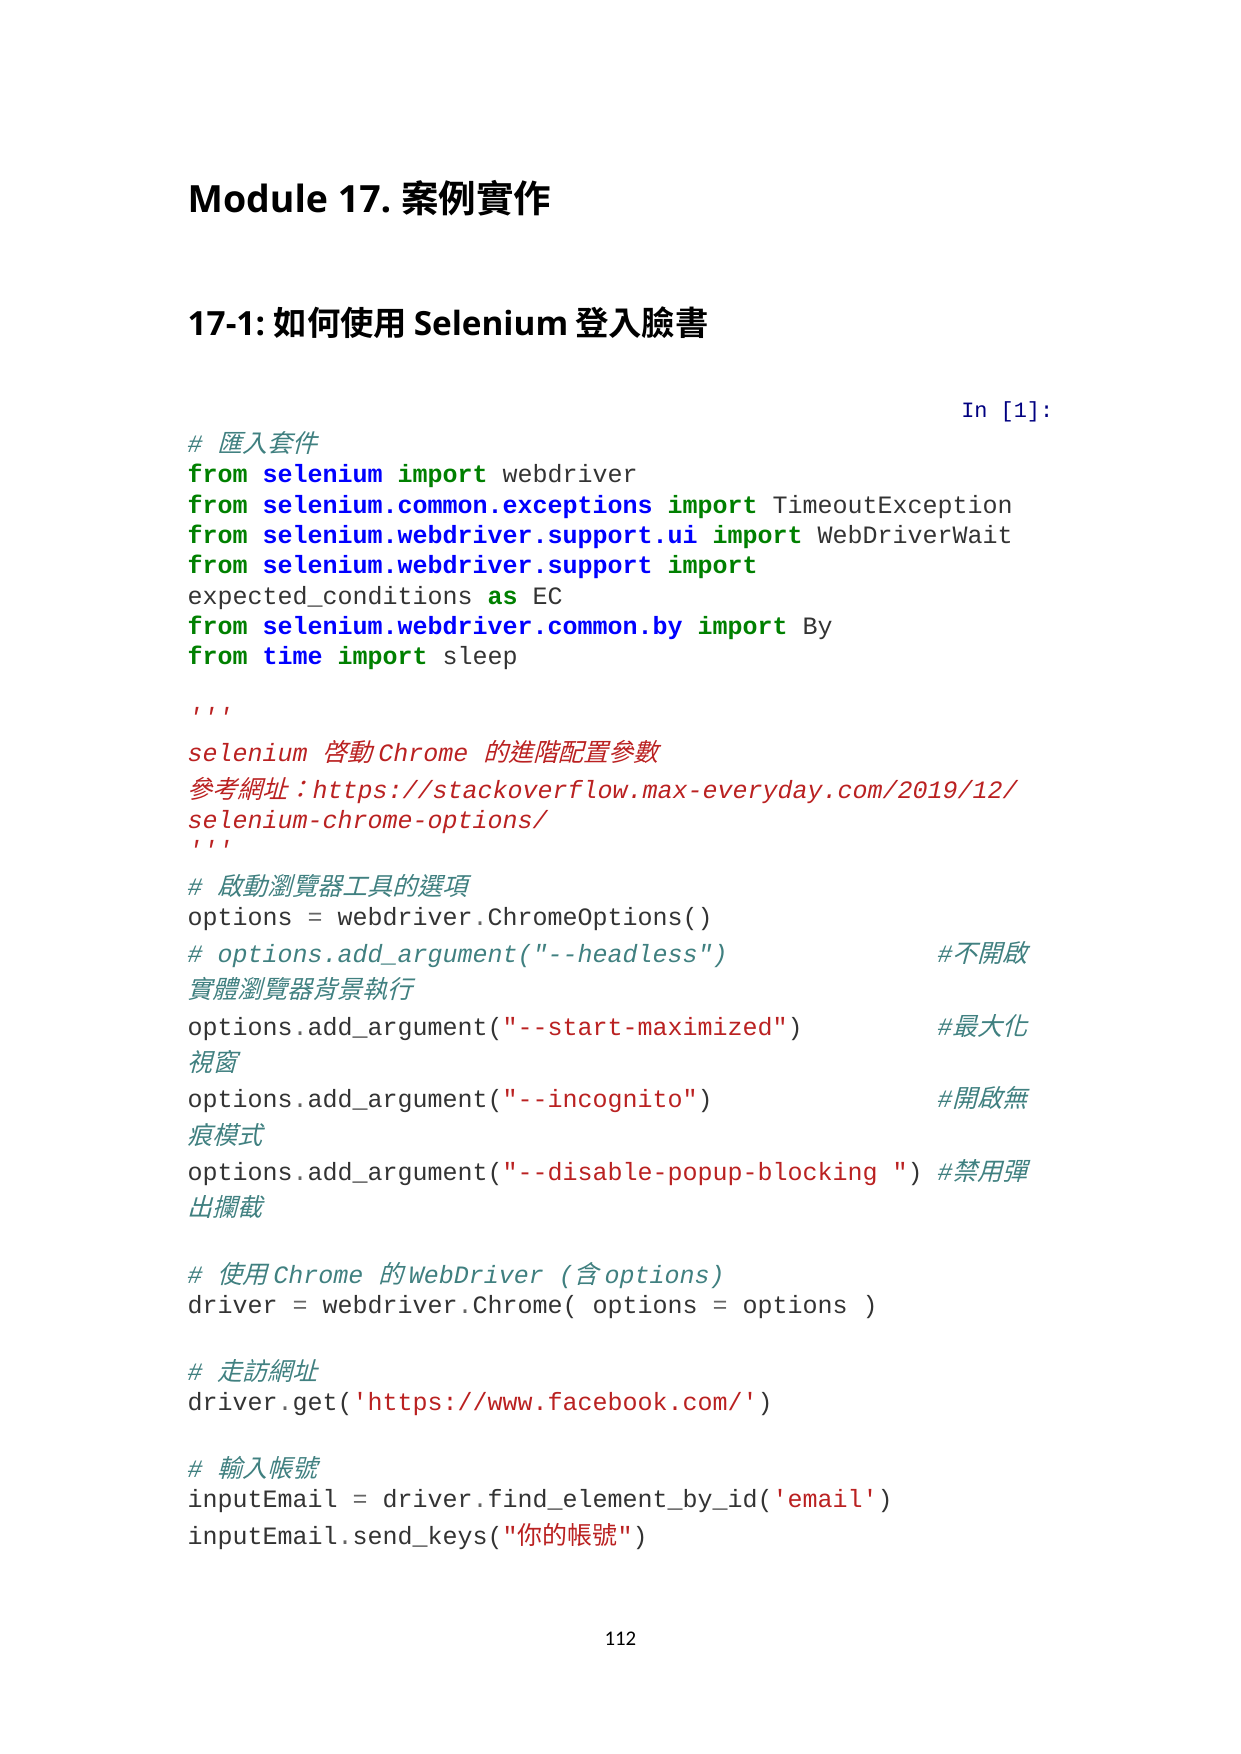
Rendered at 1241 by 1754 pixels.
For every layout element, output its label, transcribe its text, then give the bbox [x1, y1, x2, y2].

text ''' [187, 836, 1053, 866]
text # 走訪網址 [187, 1351, 1053, 1388]
text from selenium.webdriver.support.ui import WebDriverWait [187, 521, 1053, 551]
text # 輸入帳號 [187, 1448, 1053, 1485]
subtitle 17-1: 如何使用Selenium登入臉書 [187, 296, 1053, 345]
text # 使用 Chrome 的 WebDriver (含 options) [187, 1254, 1053, 1291]
subtitle Module 17. 案例實作 [187, 169, 1053, 223]
text # options.add_argument("--headless") #不開啟實體瀏覽器背景執行 [187, 933, 1053, 1006]
text from selenium import webdriver [187, 460, 1053, 490]
text from time import sleep [187, 642, 1053, 672]
text inputEmail.send_keys("你的帳號") [187, 1515, 1053, 1552]
text selenium 啓動 Chrome 的進階配置參數 [187, 733, 1053, 769]
text from selenium.common.exceptions import TimeoutException [187, 490, 1053, 521]
text ''' [187, 703, 1053, 733]
text from selenium.webdriver.common.by import By [187, 612, 1053, 642]
text options.add_argument("--disable-popup-blocking ") #禁用彈出攔截 [187, 1151, 1053, 1224]
text options.add_argument("--start-maximized") #最大化視窗 [187, 1006, 1053, 1079]
text # 匯入套件 [187, 424, 1053, 460]
text options.add_argument("--incognito") #開啟無痕模式 [187, 1079, 1053, 1151]
text driver = webdriver.Chrome( options = options ) [187, 1291, 1053, 1321]
text # 啟動瀏覽器工具的選項 [187, 866, 1053, 903]
text from selenium.webdriver.support import expected_conditions as EC [187, 551, 1053, 612]
text In [1]: [187, 393, 1053, 424]
text driver.get('https://www.facebook.com/') [187, 1388, 1053, 1418]
text 參考網址：https://stackoverflow.max-everyday.com/2019/12/selenium-chrome-options/ [187, 769, 1053, 836]
text options = webdriver.ChromeOptions() [187, 903, 1053, 933]
text inputEmail = driver.find_element_by_id('email') [187, 1485, 1053, 1515]
